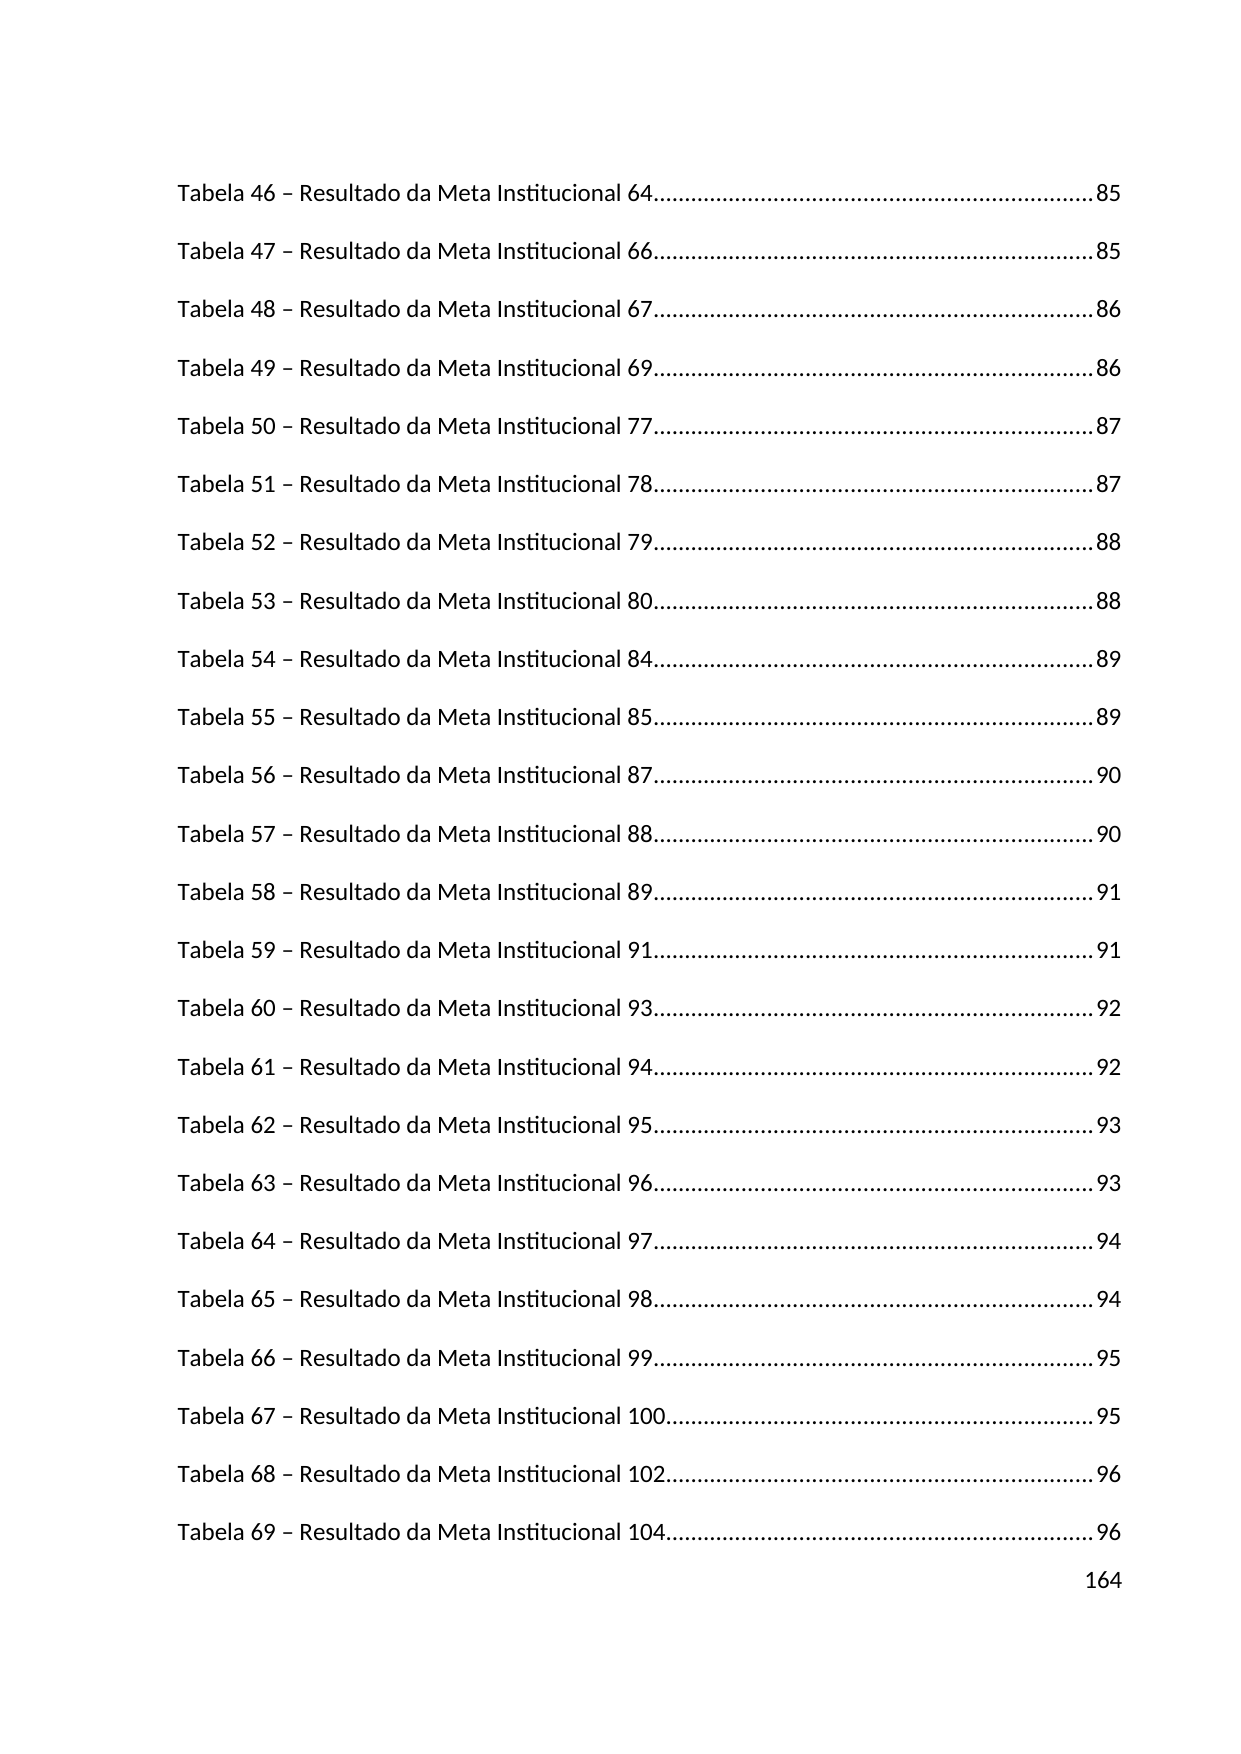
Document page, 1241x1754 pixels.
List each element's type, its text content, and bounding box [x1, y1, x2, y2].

text Tabela 68 – Resultado da Meta Institucional 102 96 [666, 1458, 1122, 1489]
text Tabela 50 – Resultado da Meta Institucional 77 87 [653, 410, 1122, 441]
text Tabela 51 – Resultado da Meta Institucional 78 87 [653, 468, 1122, 499]
text Tabela 69 – Resultado da Meta Institucional 104 96 [666, 1516, 1122, 1547]
text Tabela 54 – Resultado da Meta Institucional 84 89 [653, 643, 1122, 673]
text Tabela 59 – Resultado da Meta Institucional 91 91 [653, 934, 1122, 965]
text Tabela 64 – Resultado da Meta Institucional 97 94 [653, 1225, 1122, 1256]
text Tabela 63 – Resultado da Meta Institucional 96 93 [653, 1167, 1122, 1198]
text Tabela 67 – Resultado da Meta Institucional 100 95 [666, 1400, 1122, 1431]
text Tabela 47 – Resultado da Meta Institucional 66 85 [653, 235, 1122, 266]
text Tabela 57 – Resultado da Meta Institucional 88 90 [653, 818, 1122, 848]
text Tabela 52 – Resultado da Meta Institucional 79 88 [653, 527, 1122, 557]
text Tabela 56 – Resultado da Meta Institucional 87 90 [177, 759, 1122, 790]
text Tabela 61 – Resultado da Meta Institucional 94 92 [653, 1051, 1122, 1081]
text Tabela 66 – Resultado da Meta Institucional 99 95 [653, 1342, 1122, 1372]
text Tabela 53 – Resultado da Meta Institucional 80 88 [653, 585, 1122, 615]
text Tabela 60 – Resultado da Meta Institucional 93 92 [177, 992, 1122, 1023]
text Tabela 55 – Resultado da Meta Institucional 85 89 [653, 701, 1122, 732]
text Tabela 65 – Resultado da Meta Institucional 98 94 [177, 1283, 1122, 1314]
text Tabela 48 – Resultado da Meta Institucional 67 86 [653, 294, 1122, 324]
text Tabela 46 – Resultado da Meta Institucional 64 85 [653, 177, 1122, 208]
text Tabela 49 – Resultado da Meta Institucional 69 86 [653, 352, 1122, 382]
text Tabela 58 – Resultado da Meta Institucional 89 91 [653, 876, 1122, 906]
text Tabela 62 – Resultado da Meta Institucional 95 93 [653, 1109, 1122, 1139]
